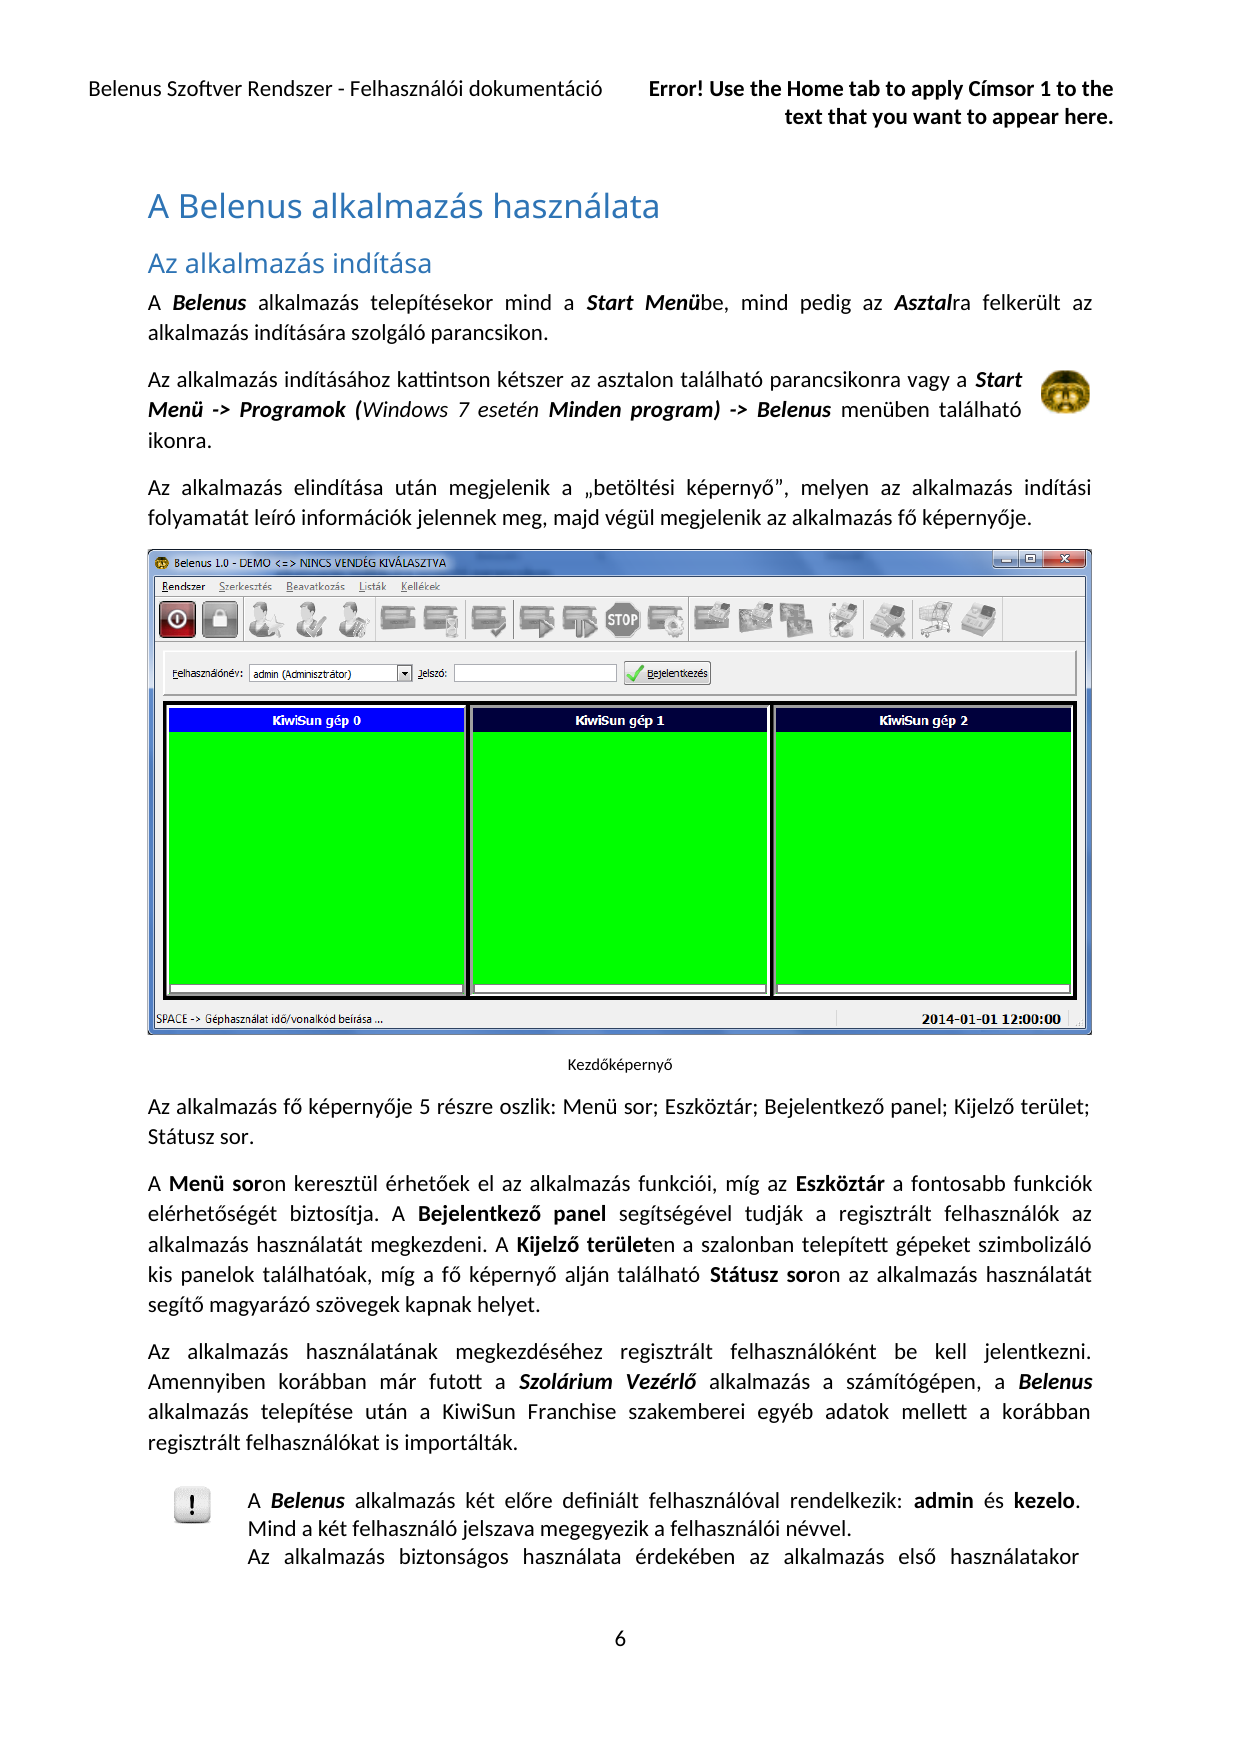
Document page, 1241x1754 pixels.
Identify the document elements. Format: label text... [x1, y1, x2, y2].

table_header [148, 1475, 236, 1582]
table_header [236, 1475, 1092, 1582]
text Az alkalmazás elindítása után megjelenik a „betöltési képernyő”, melyen az alkalmazás indítási folyamatát leíró információk jelennek meg, majd végül megjelenik az alkalmazás fő képernyője. [148, 473, 1093, 531]
text Az alkalmazás használatának megkezdéséhez regisztrált felhasználóként be kell jelentkezni. Amennyiben korábban már futott a Szolárium Vezérlő alkalmazás a számítógépen, a Belenus alkalmazás telepítése után a KiwiSun Franchise szakemberei egyéb adatok mellett a korábban regisztrált felhasználókat is importálták. [148, 1337, 1093, 1456]
subtitle A Belenus alkalmazás használata [148, 183, 1093, 228]
text A Belenus alkalmazás telepítésekor mind a Start Menübe, mind pedig az Asztalra felkerült az alkalmazás indítására szolgáló parancsikon. [148, 288, 1093, 346]
picture [147, 549, 1092, 1035]
picture [173, 1486, 211, 1524]
text A Menü soron keresztül érhetőek el az alkalmazás funkciói, míg az Eszköztár a fontosabb funkciók elérhetőségét biztosítja. A Bejelentkező panel segítségével tudják a regisztrált felhasználók az alkalmazás használatát megkezdeni. A Kijelző területen a szalonban telepített gépeket szimbolizáló kis panelok találhatóak, míg a fő képernyő alján található Státusz soron az alkalmazás használatát segítő magyarázó szövegek kapnak helyet. [148, 1169, 1093, 1318]
text Az alkalmazás fő képernyője 5 részre oszlik: Menü sor; Eszköztár; Bejelentkező panel; Kijelző terület; Státusz sor. [148, 1092, 1093, 1151]
picture [1039, 366, 1088, 415]
text Az alkalmazás indításához kattintson kétszer az asztalon található parancsikonra vagy a Start Menü -> Programok (Windows 7 esetén Minden program) -> Belenus menüben található ikonra. [148, 365, 1093, 454]
text Kezdőképernyő [148, 1054, 1093, 1074]
subtitle Az alkalmazás indítása [148, 244, 1093, 281]
